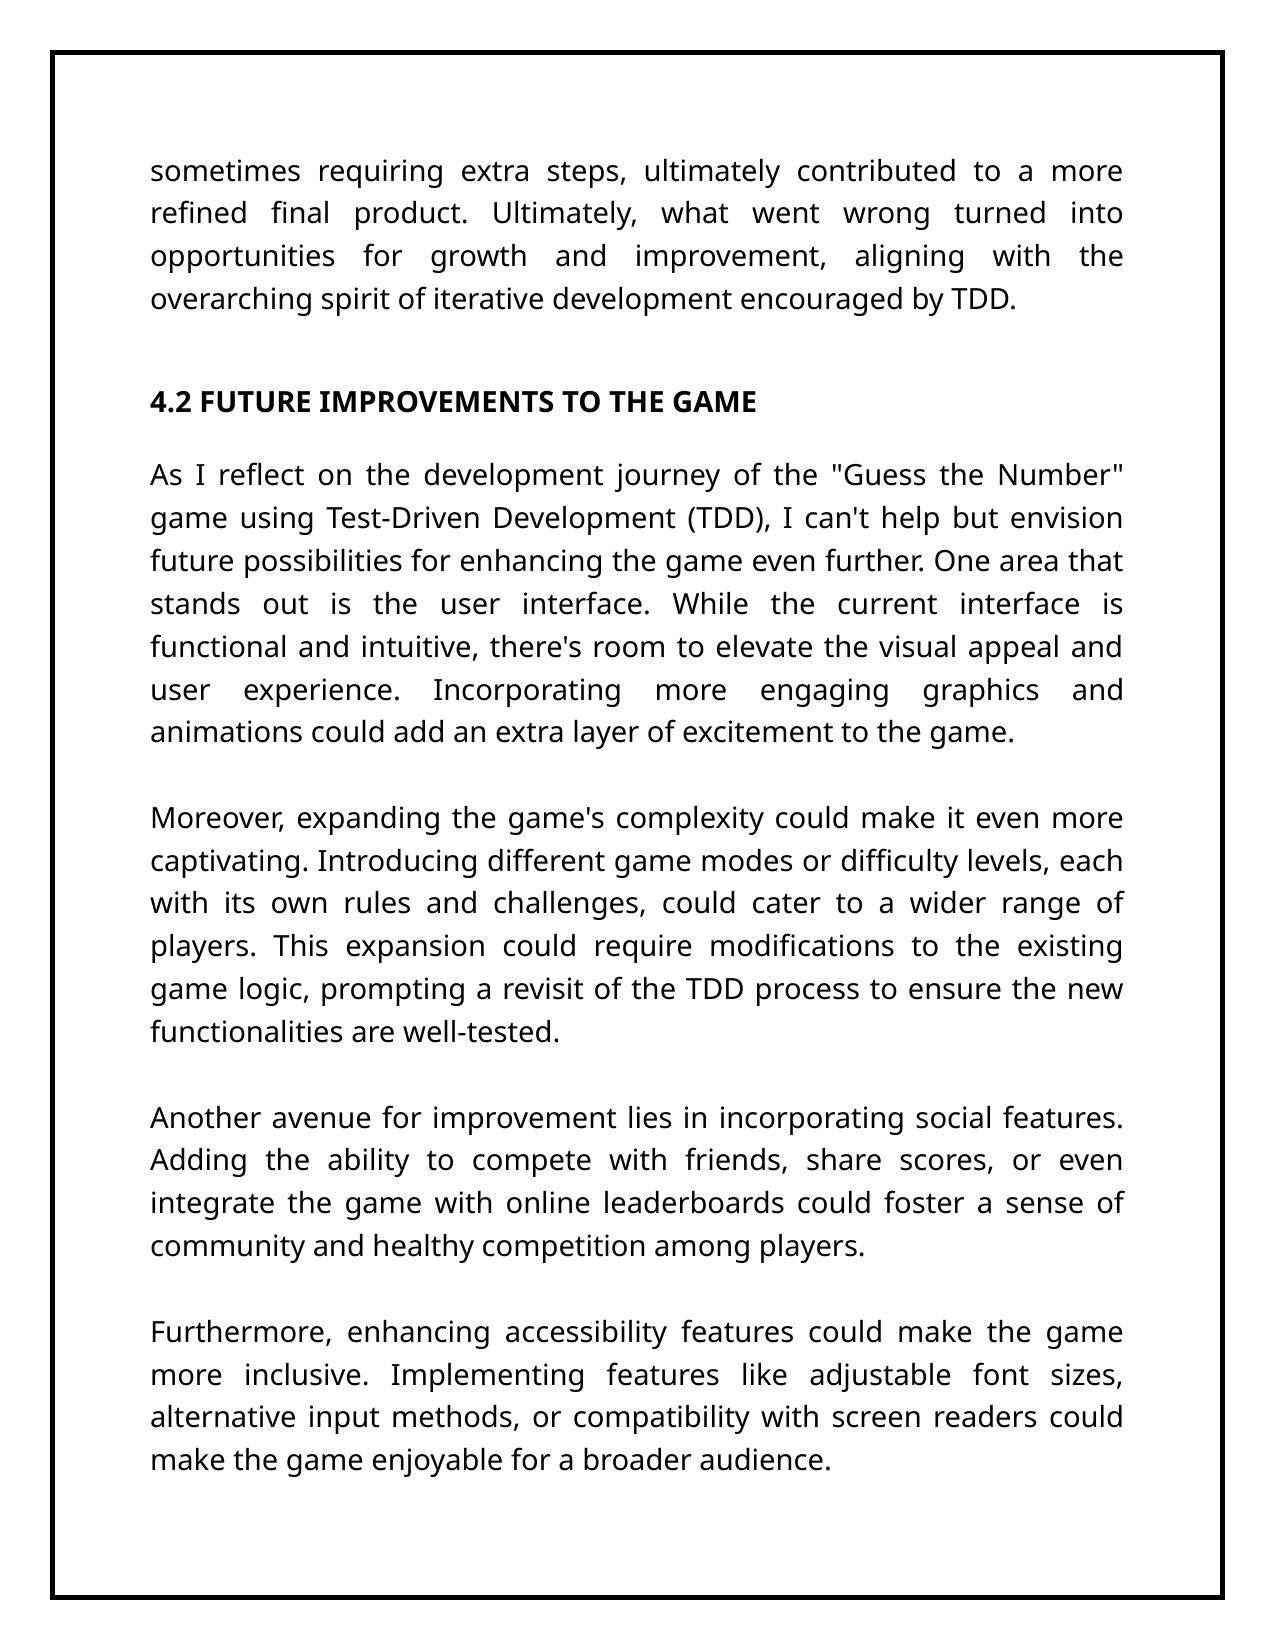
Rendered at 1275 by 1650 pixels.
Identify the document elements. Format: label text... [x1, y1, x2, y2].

text Furthermore, enhancing accessibility features could make the game more inclusive. Implementing features like adjustable font sizes, alternative input methods, or compatibility with screen readers could make the game enjoyable for a broader audience. [150, 1311, 1125, 1479]
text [150, 150, 1125, 318]
text Another avenue for improvement lies in incorporating social features. Adding the ability to compete with friends, share scores, or even integrate the game with online leaderboards could foster a sense of community and healthy competition among players. [150, 1097, 1125, 1265]
subtitle 4.2 FUTURE IMPROVEMENTS TO THE GAME [150, 382, 1125, 421]
text As I reflect on the development journey of the "Guess the Number" game using Test-Driven Development (TDD), I can't help but envision future possibilities for enhancing the game even further. One area that stands out is the user interface. While the current interface is functional and intuitive, there's room to elevate the visual appeal and user experience. Incorporating more engaging graphics and animations could add an extra layer of excitement to the game. [150, 455, 1125, 751]
text Moreover, expanding the game's complexity could make it even more captivating. Introducing different game modes or difficulty levels, each with its own rules and challenges, could cater to a wider range of players. This expansion could require modifications to the existing game logic, prompting a revisit of the TDD process to ensure the new functionalities are well-tested. [150, 797, 1125, 1051]
